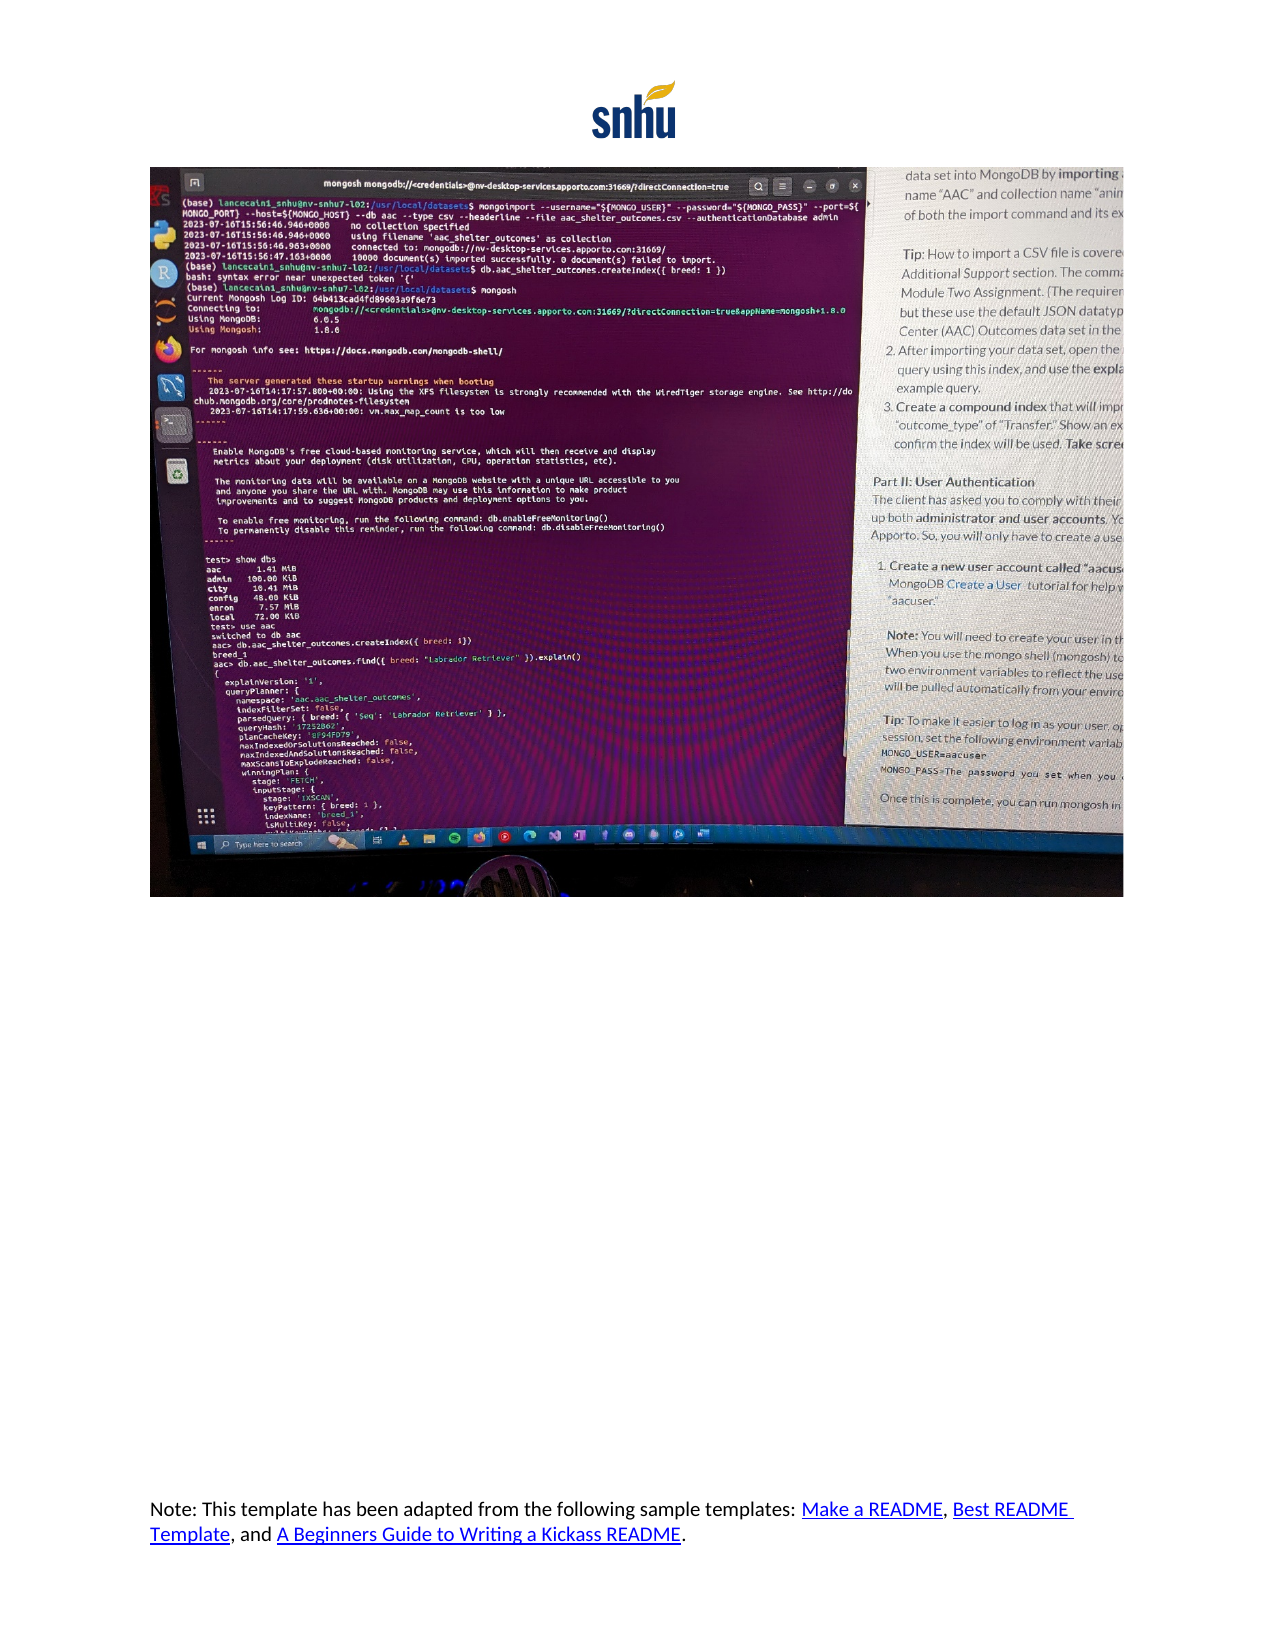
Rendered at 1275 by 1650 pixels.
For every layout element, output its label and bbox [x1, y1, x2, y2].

picture [150, 167, 1124, 897]
picture [573, 75, 702, 147]
